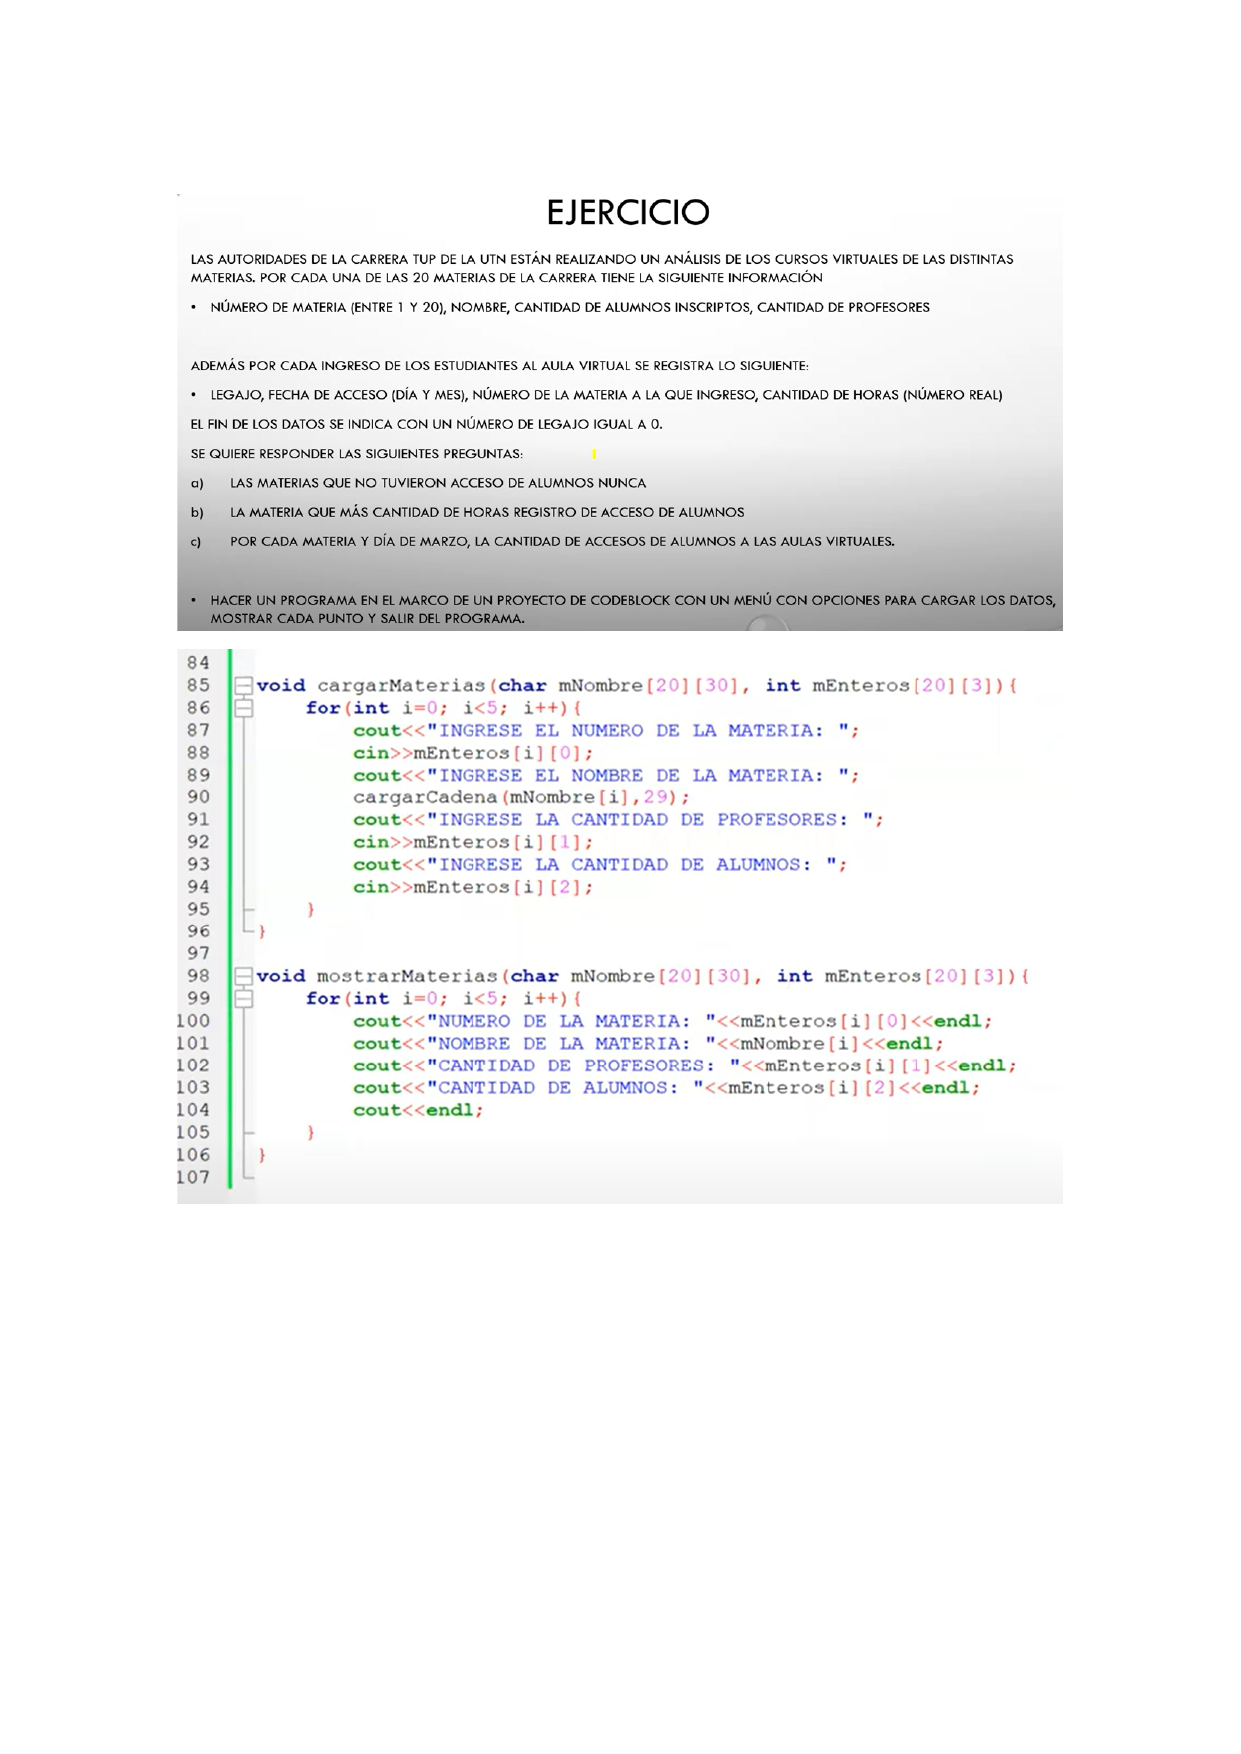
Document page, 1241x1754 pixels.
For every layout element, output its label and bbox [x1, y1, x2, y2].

picture [177, 194, 1063, 631]
picture [177, 649, 1063, 1204]
